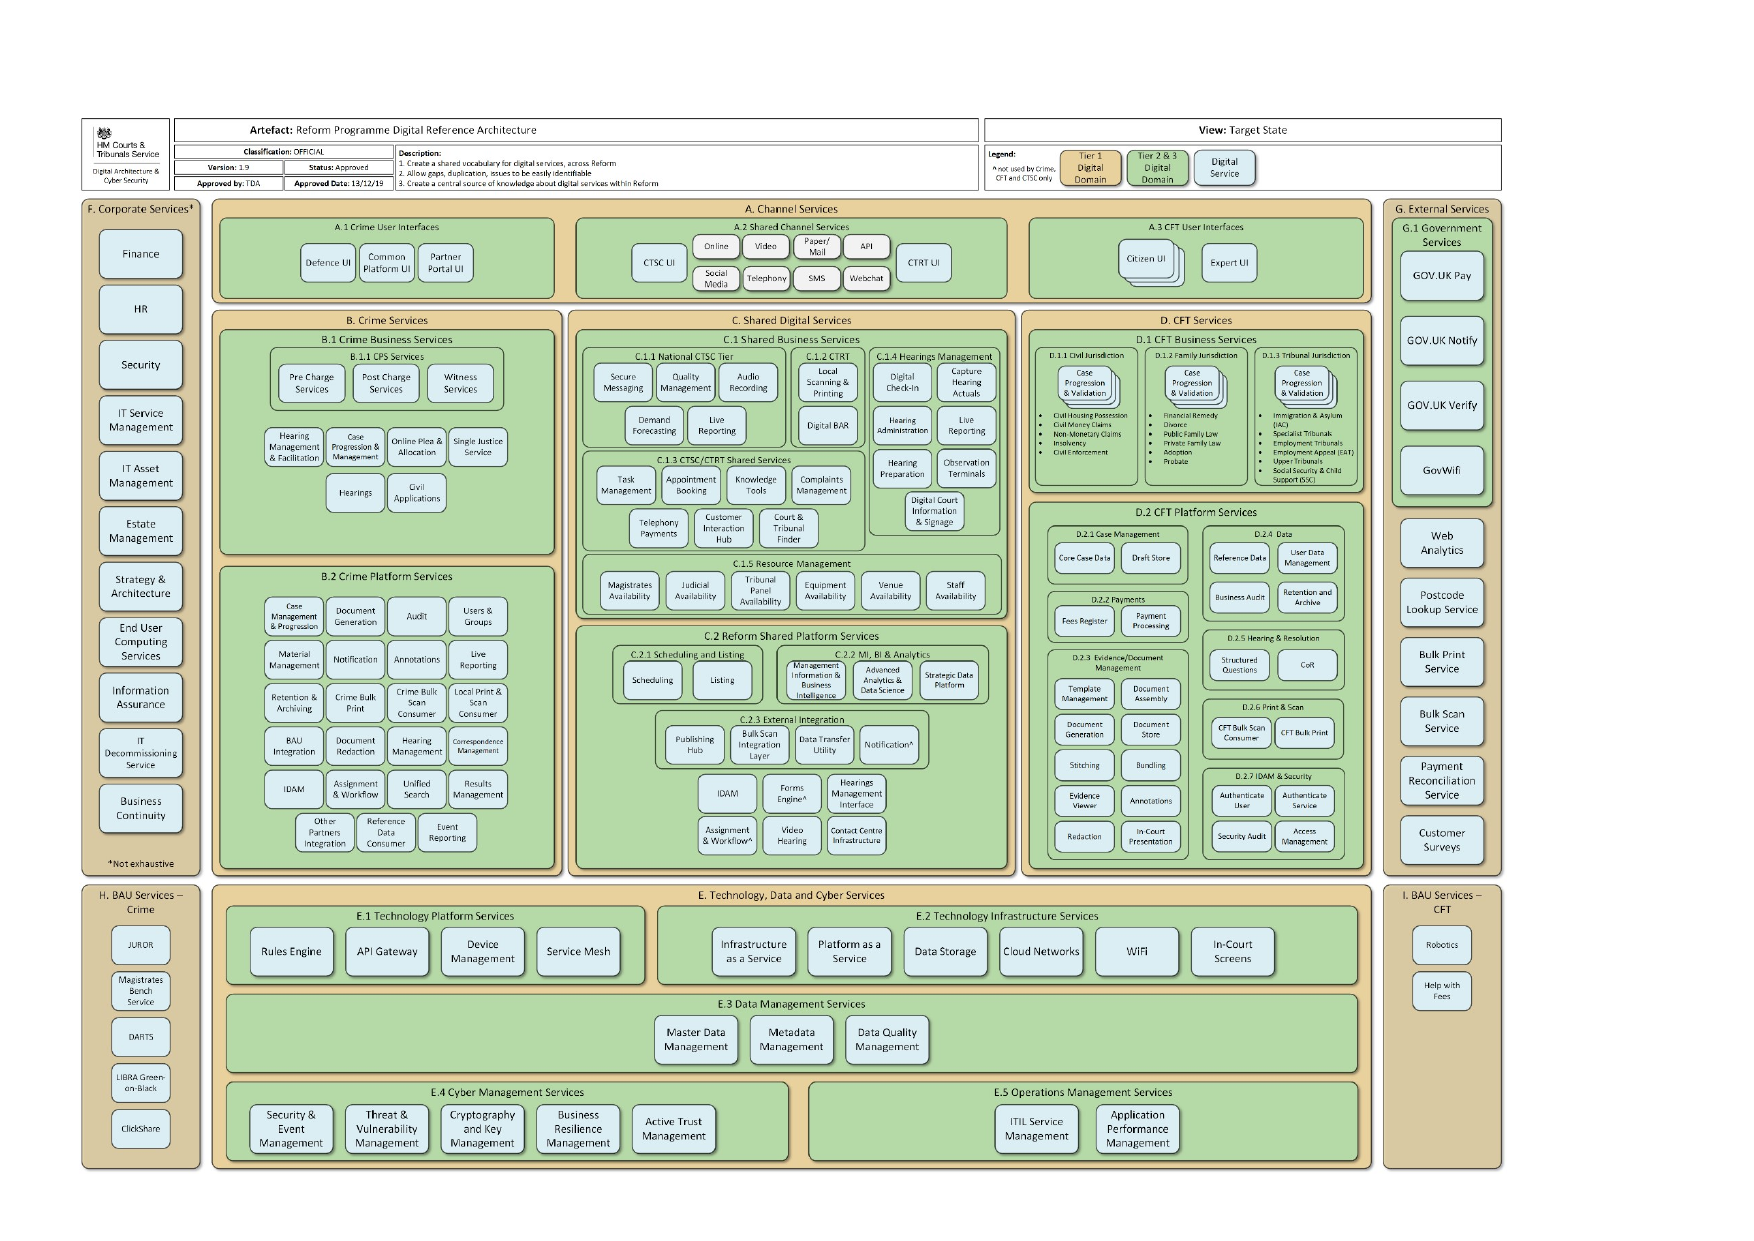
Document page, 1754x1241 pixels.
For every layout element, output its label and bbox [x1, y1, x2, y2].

picture [79, 118, 1507, 1174]
